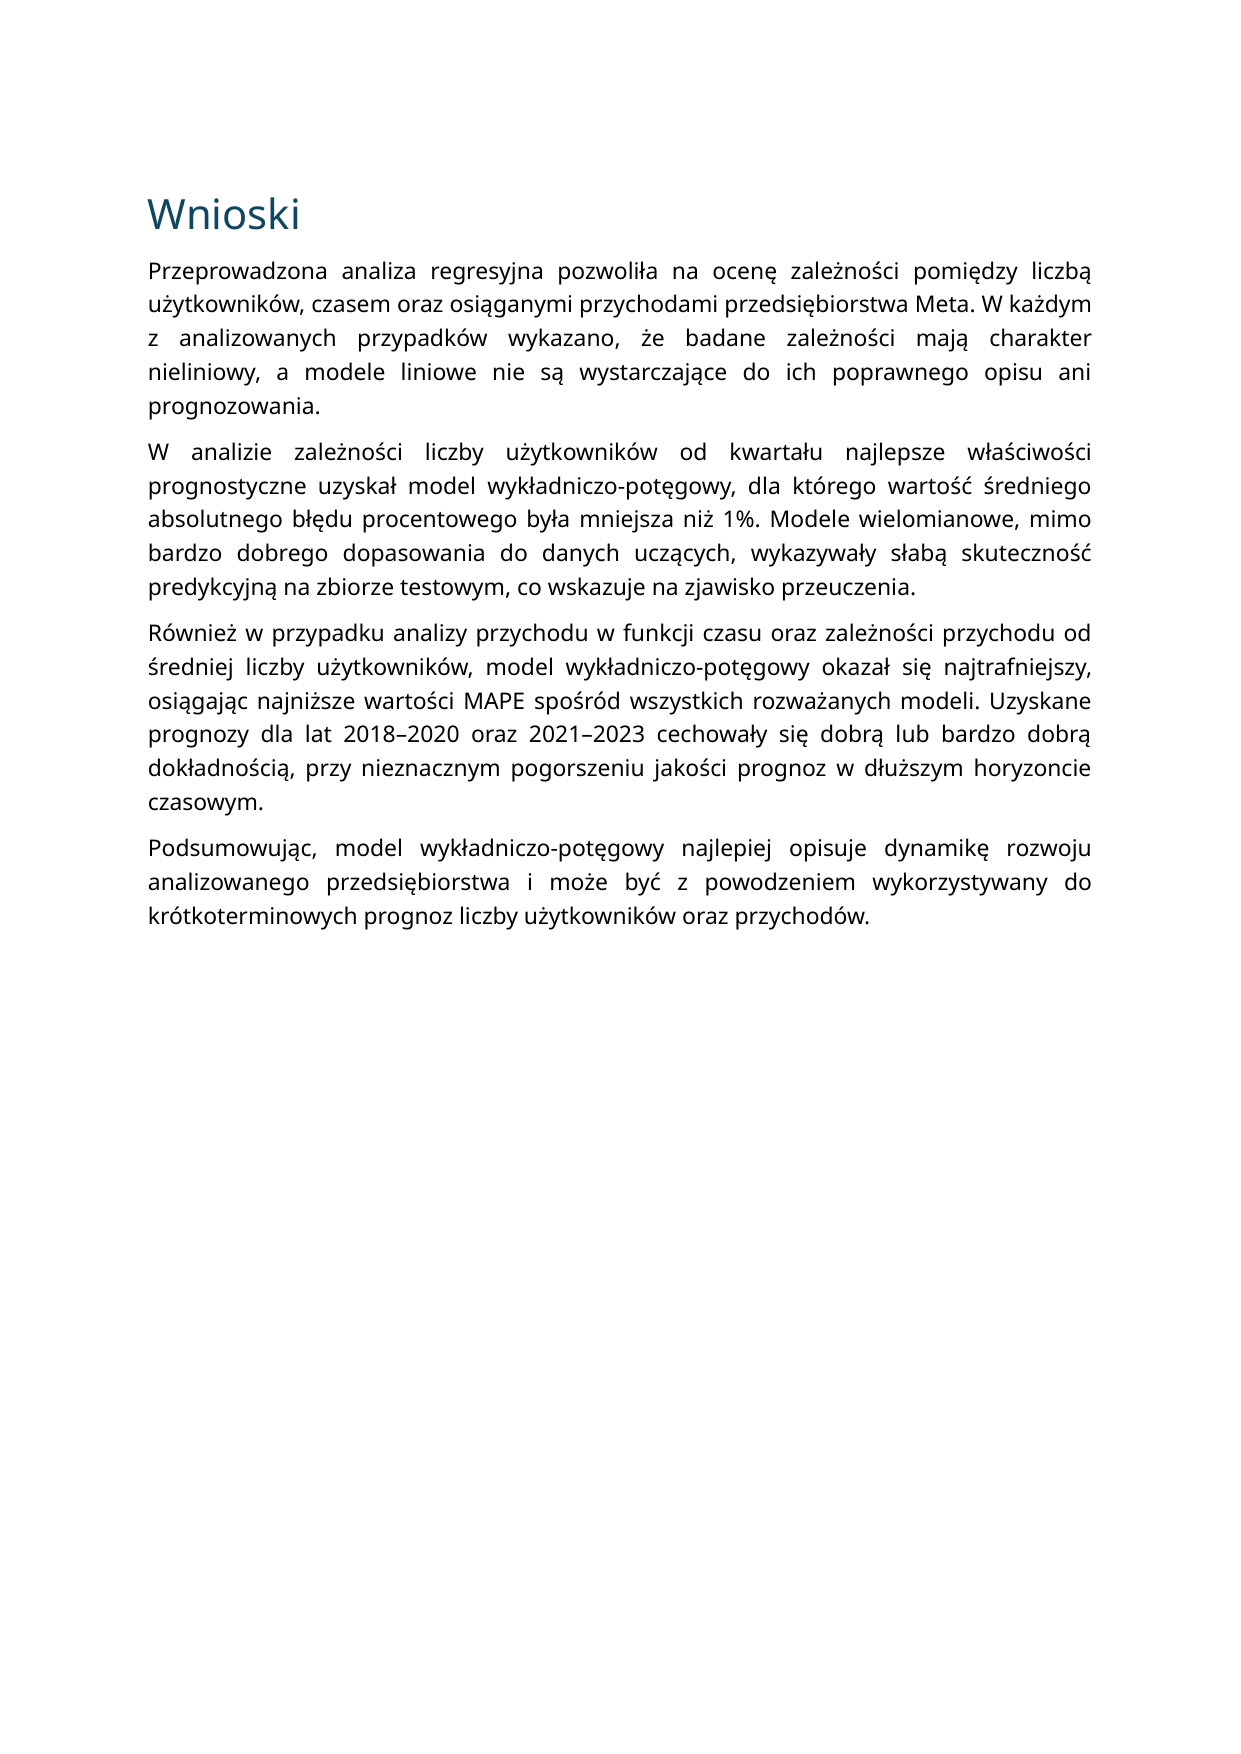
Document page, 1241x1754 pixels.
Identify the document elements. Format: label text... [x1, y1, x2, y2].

text Przeprowadzona analiza regresyjna pozwoliła na ocenę zależności pomiędzy liczbą użytkowników, czasem oraz osiąganymi przychodami przedsiębiorstwa Meta. W każdym z analizowanych przypadków wykazano, że badane zależności mają charakter nieliniowy, a modele liniowe nie są wystarczające do ich poprawnego opisu ani prognozowania. [148, 255, 1093, 421]
subtitle Wnioski [148, 185, 1093, 242]
text Również w przypadku analizy przychodu w funkcji czasu oraz zależności przychodu od średniej liczby użytkowników, model wykładniczo-potęgowy okazał się najtrafniejszy, osiągając najniższe wartości MAPE spośród wszystkich rozważanych modeli. Uzyskane prognozy dla lat 2018–2020 oraz 2021–2023 cechowały się dobrą lub bardzo dobrą dokładnością, przy nieznacznym pogorszeniu jakości prognoz w dłuższym horyzoncie czasowym. [148, 617, 1093, 817]
text Podsumowując, model wykładniczo-potęgowy najlepiej opisuje dynamikę rozwoju analizowanego przedsiębiorstwa i może być z powodzeniem wykorzystywany do krótkoterminowych prognoz liczby użytkowników oraz przychodów. [148, 832, 1093, 931]
text W analizie zależności liczby użytkowników od kwartału najlepsze właściwości prognostyczne uzyskał model wykładniczo-potęgowy, dla którego wartość średniego absolutnego błędu procentowego była mniejsza niż 1%. Modele wielomianowe, mimo bardzo dobrego dopasowania do danych uczących, wykazywały słabą skuteczność predykcyjną na zbiorze testowym, co wskazuje na zjawisko przeuczenia. [148, 436, 1093, 602]
